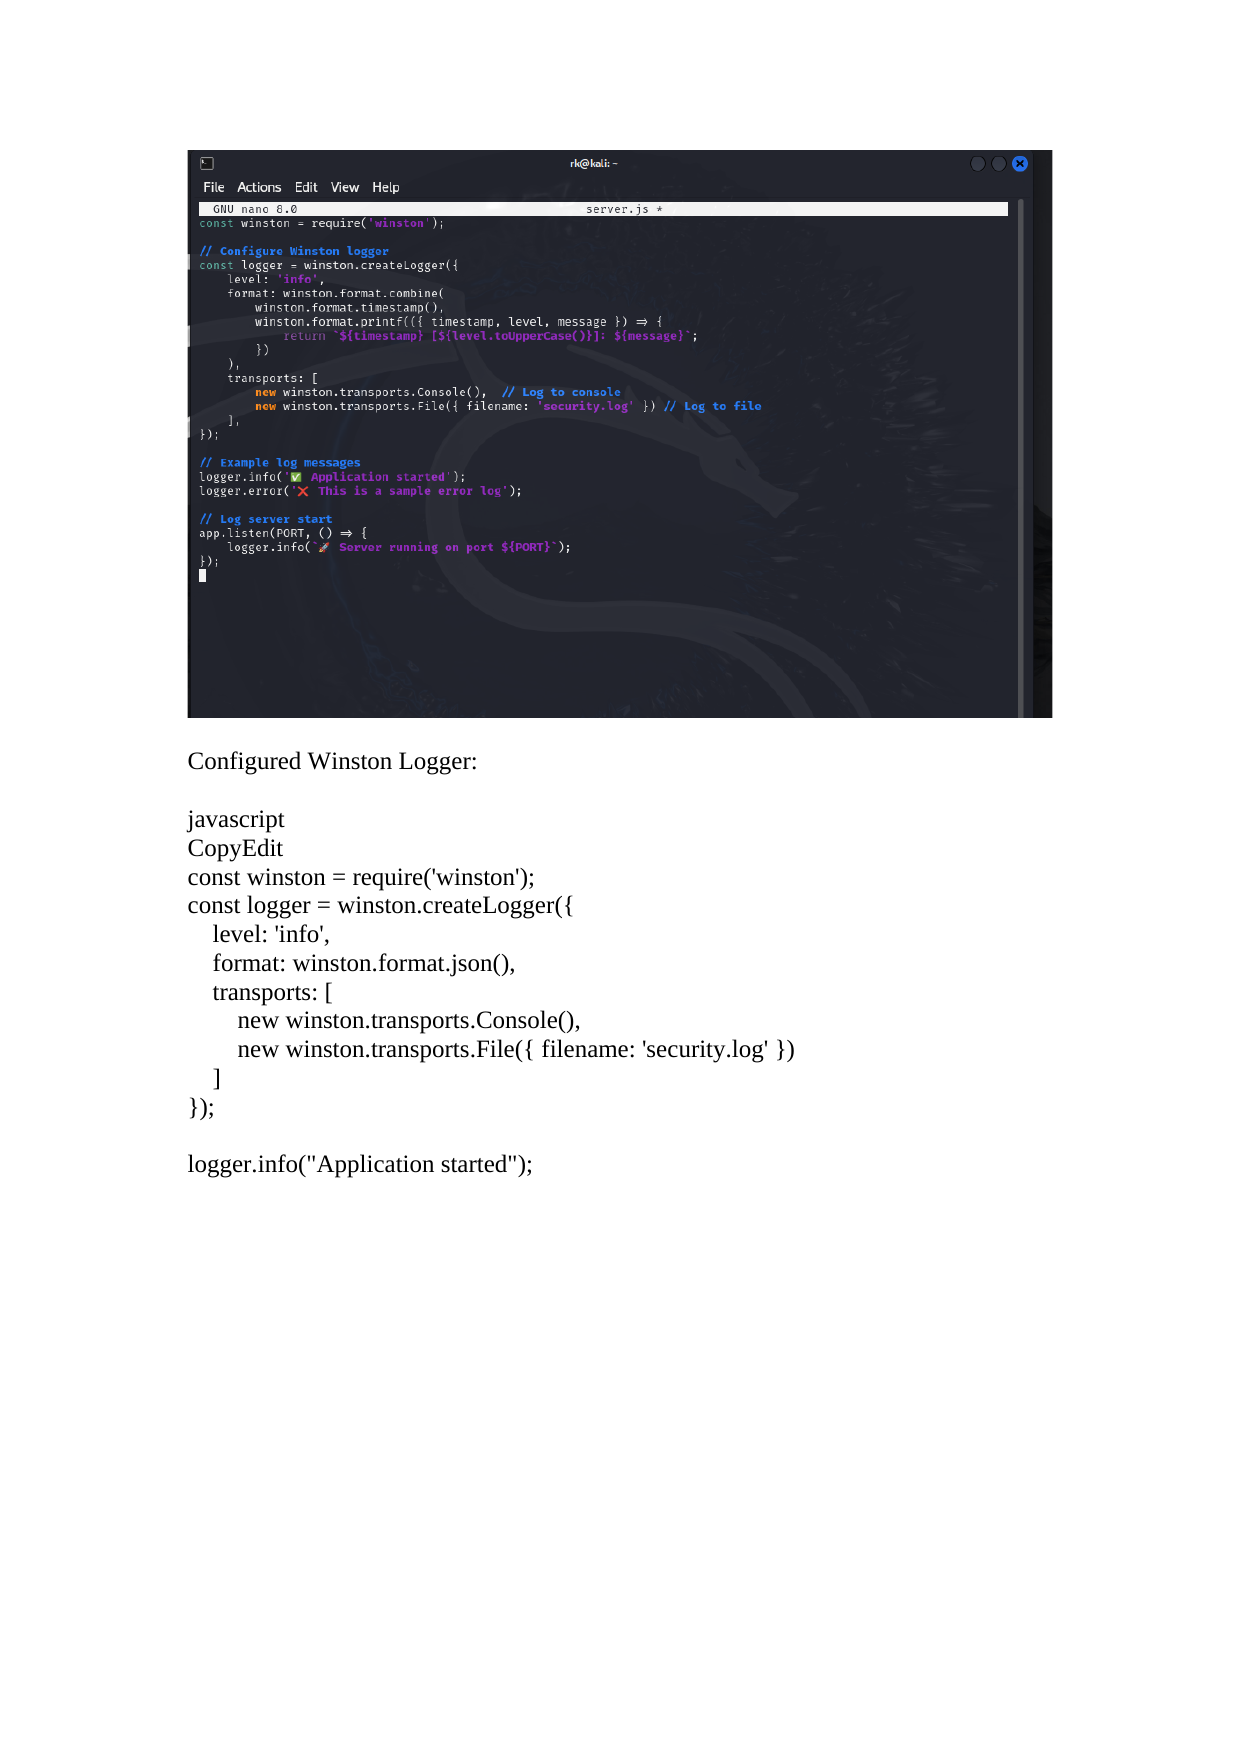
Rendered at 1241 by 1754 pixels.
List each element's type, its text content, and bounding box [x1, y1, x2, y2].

text javascript [187, 804, 1053, 833]
text logger.info("Application started"); [187, 1149, 1053, 1178]
text CopyEdit [187, 833, 1053, 862]
text const winston = require('winston'); [187, 862, 1053, 891]
text format: winston.format.json(), [187, 948, 1053, 977]
text transports: [ [187, 977, 1053, 1006]
text const logger = winston.createLogger({ [187, 891, 1053, 919]
text ] [187, 1063, 1053, 1092]
text new winston.transports.File({ filename: 'security.log' }) [187, 1034, 1053, 1063]
picture [187, 150, 1053, 718]
text level: 'info', [187, 919, 1053, 948]
text new winston.transports.Console(), [187, 1006, 1053, 1034]
text Configured Winston Logger: [187, 746, 1053, 775]
text }); [187, 1092, 1053, 1121]
